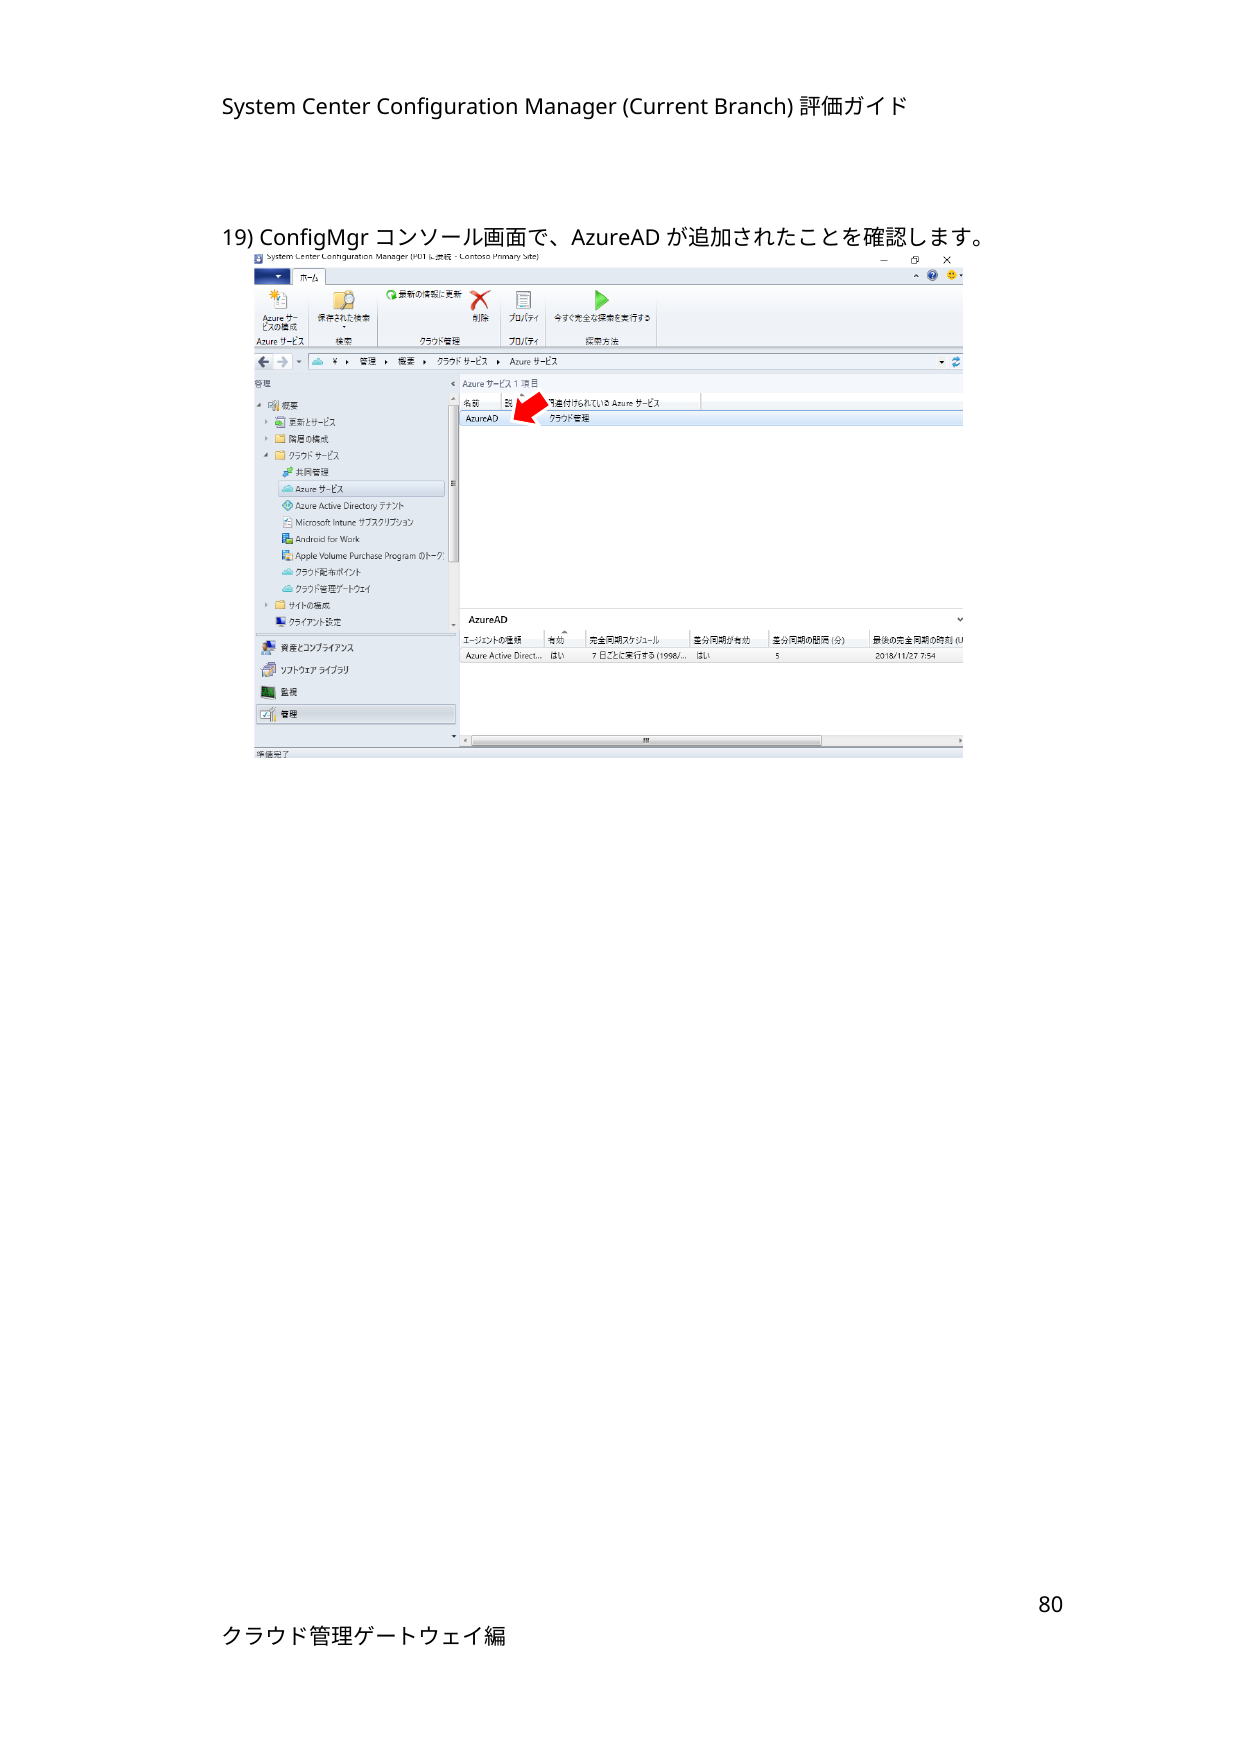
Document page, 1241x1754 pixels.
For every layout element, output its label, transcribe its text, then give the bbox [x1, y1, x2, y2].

list ConfigMgr コンソール画面で、AzureAD が追加されたことを確認します。 [222, 217, 1063, 254]
picture [254, 254, 963, 758]
